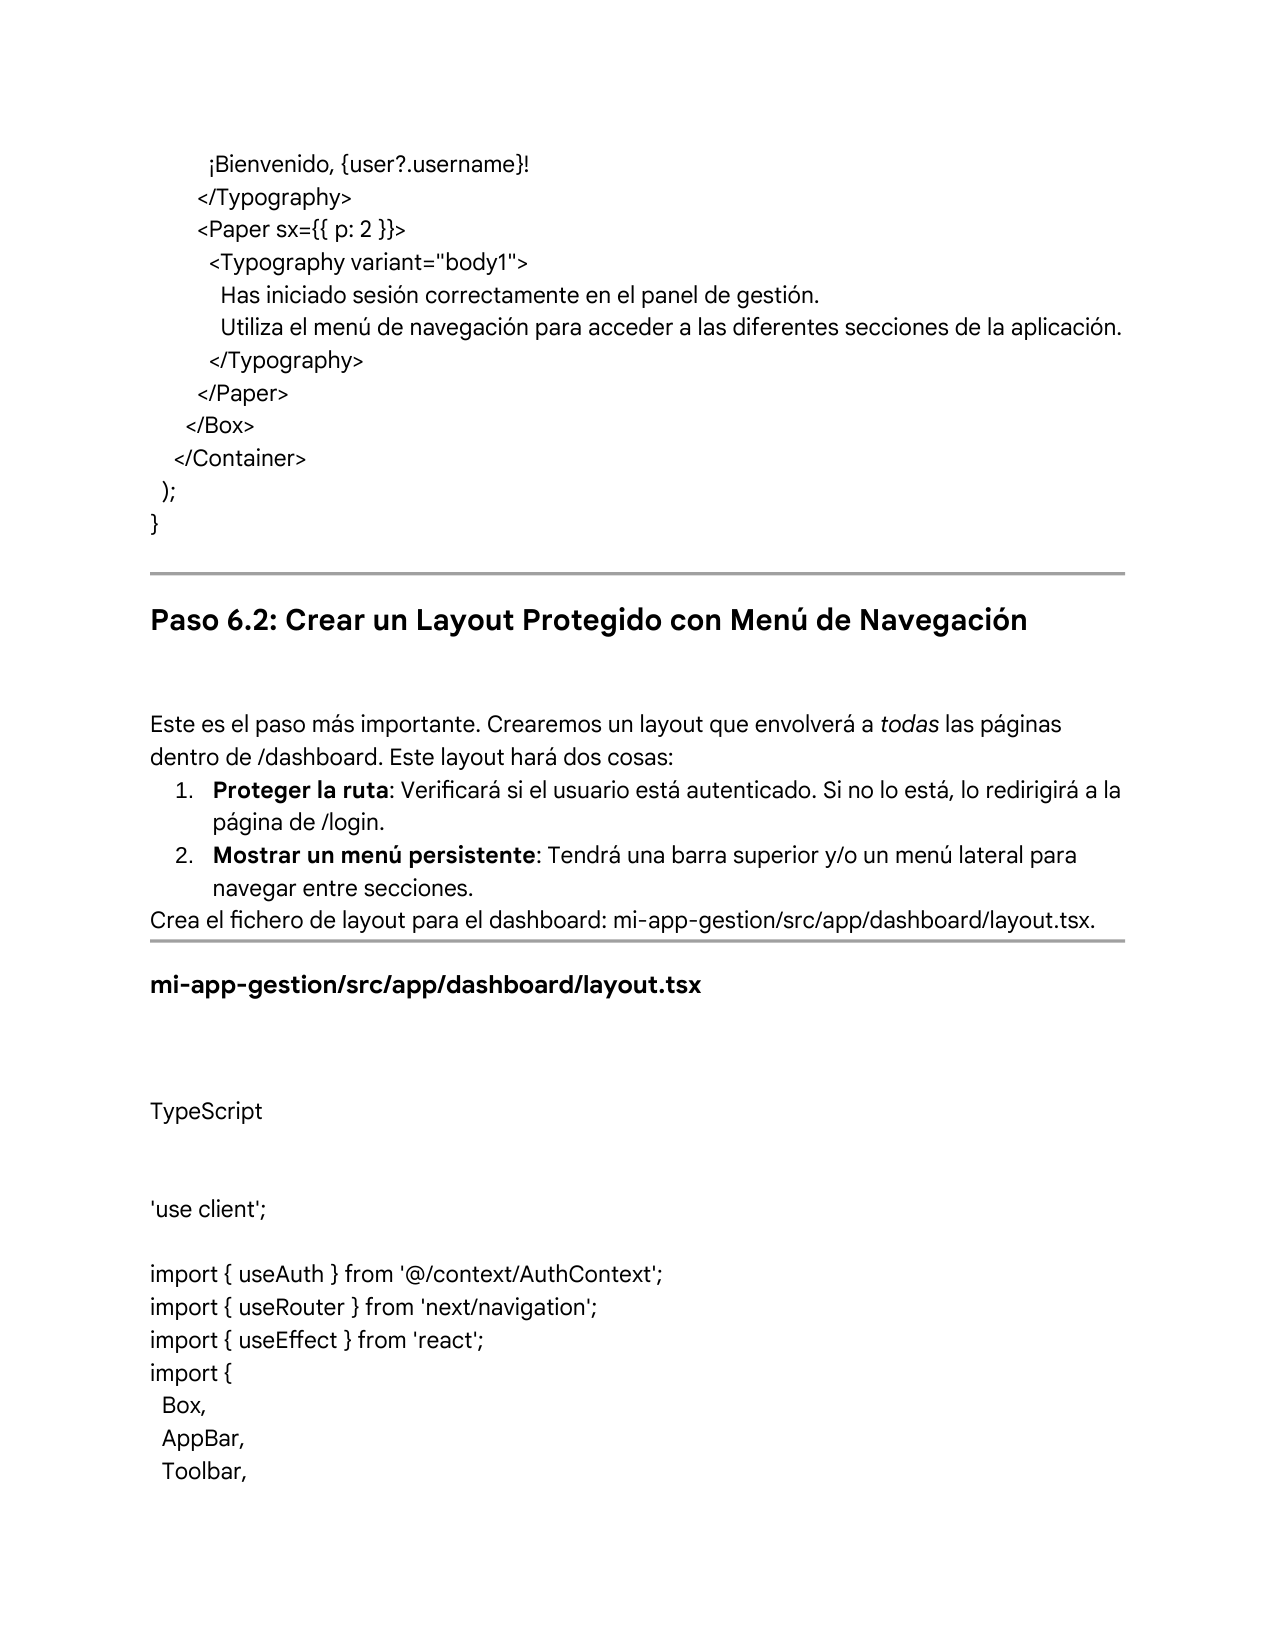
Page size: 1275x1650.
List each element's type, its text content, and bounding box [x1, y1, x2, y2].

text Este es el paso más importante. Crearemos un layout que envolverá a todas las páginas dentro de /dashboard. Este layout hará dos cosas: [150, 711, 1125, 772]
text Crea el fichero de layout para el dashboard: mi-app-gestion/src/app/dashboard/layout.tsx. [150, 907, 1125, 936]
text TypeScript [150, 1097, 1125, 1126]
list Mostrar un menú persistente: Tendrá una barra superior y/o un menú lateral para navegar entre secciones. [175, 841, 1125, 903]
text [150, 1195, 1125, 1486]
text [150, 150, 1125, 568]
subtitle mi-app-gestion/src/app/dashboard/layout.tsx [150, 969, 1125, 1001]
subtitle Paso 6.2: Crear un Layout Protegido con Menú de Navegación [150, 602, 1125, 639]
list Proteger la ruta: Verificará si el usuario está autenticado. Si no lo está, lo redirigirá a la página de /login. [175, 776, 1125, 837]
